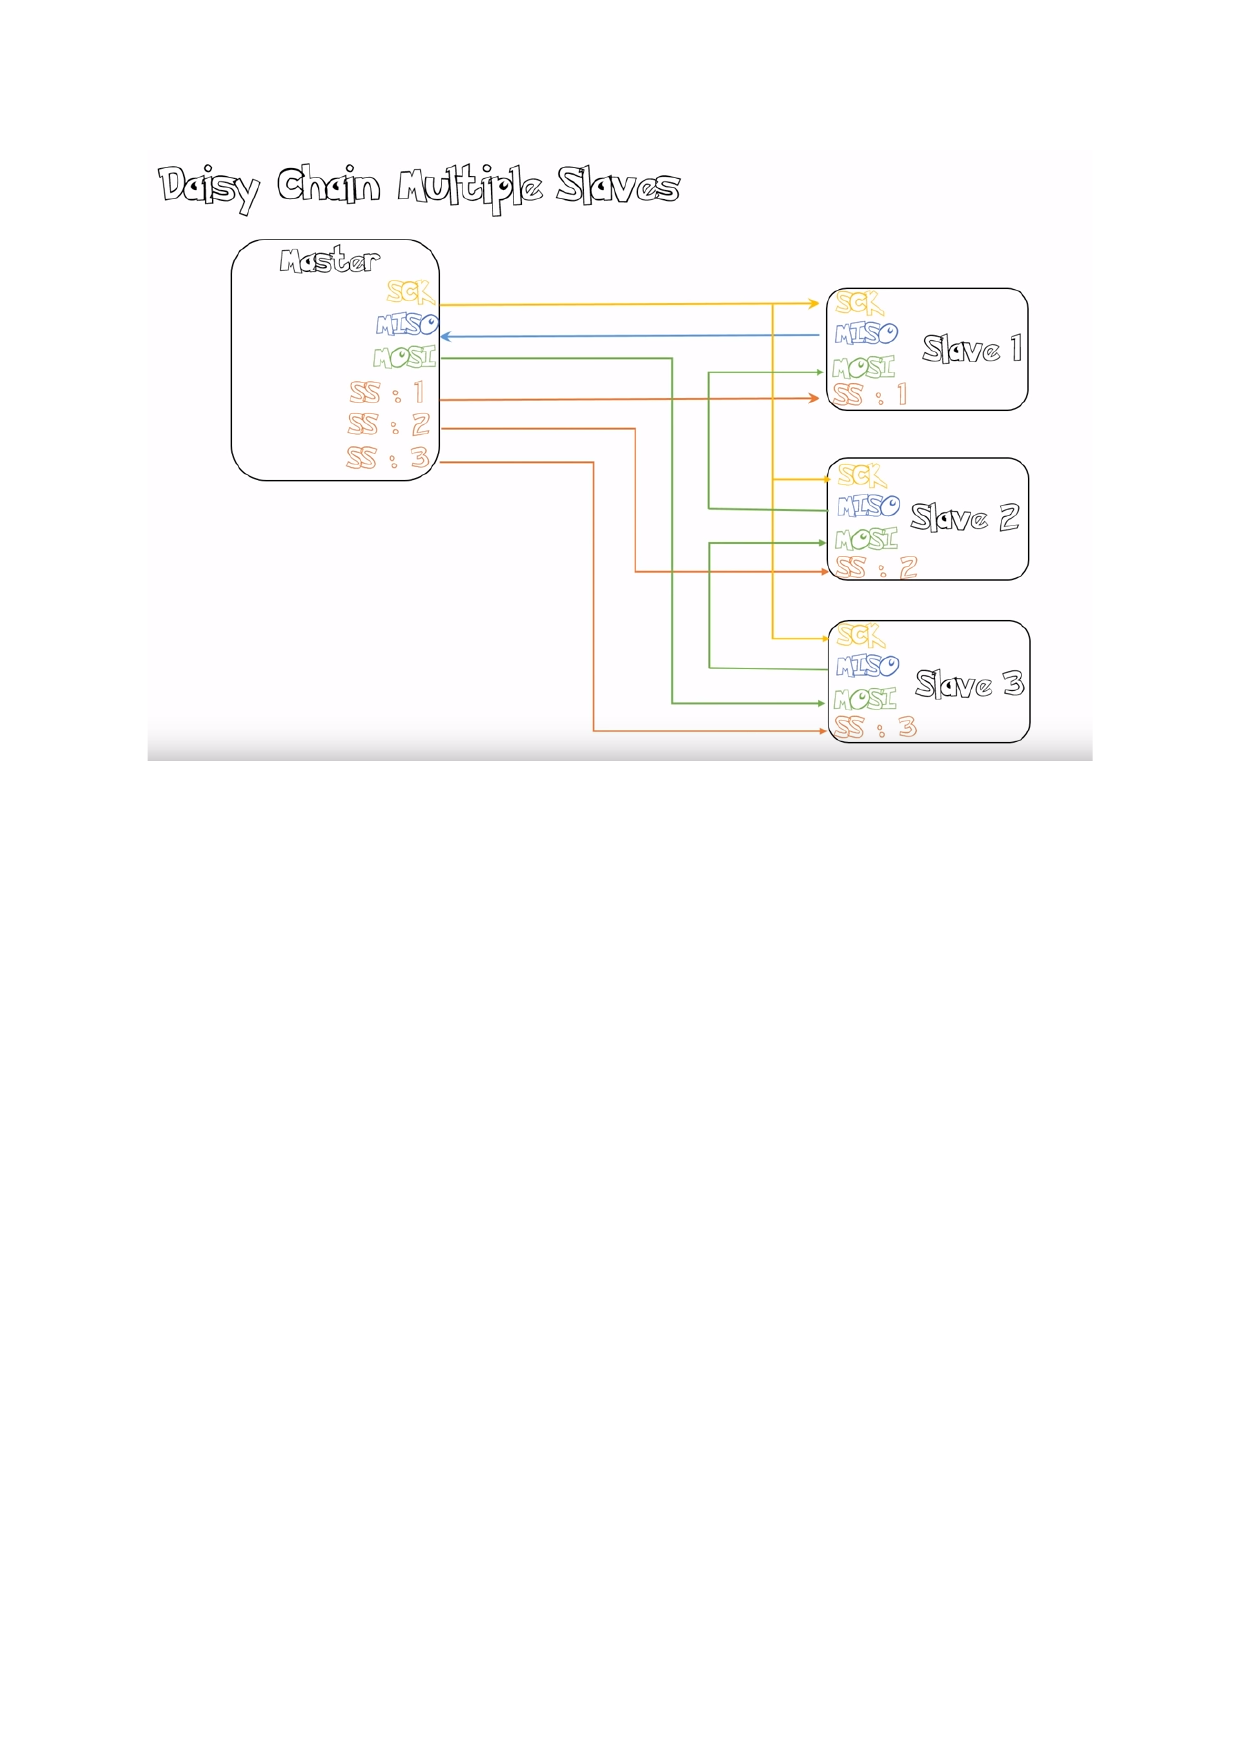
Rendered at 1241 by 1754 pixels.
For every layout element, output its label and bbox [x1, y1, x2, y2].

picture [147, 147, 1093, 761]
